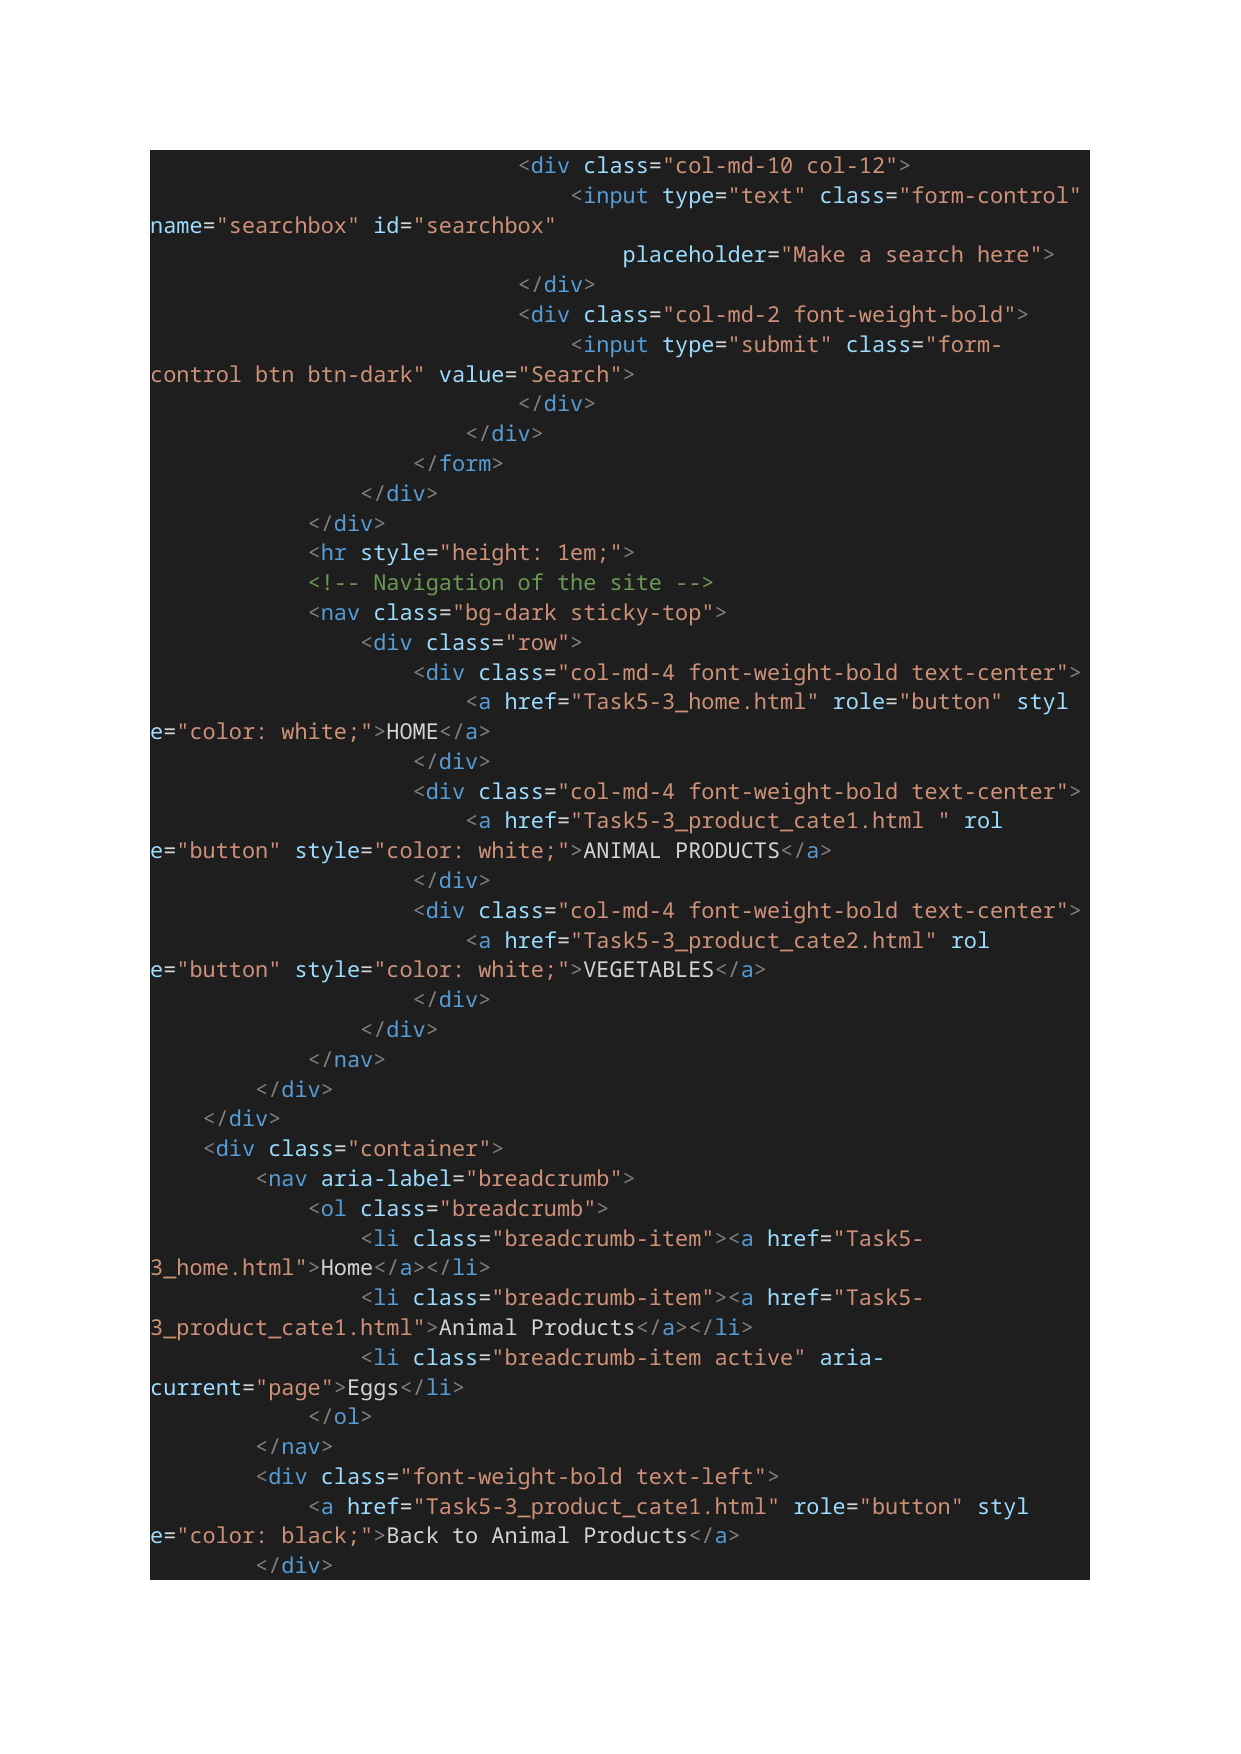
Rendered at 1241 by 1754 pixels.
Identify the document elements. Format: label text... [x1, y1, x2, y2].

text <a href="Task5-3_product_cate2.html" role="button" style="color: white;">VEGETABLES</a> [150, 924, 1090, 984]
text </form> [150, 448, 1090, 478]
text <!-- Navigation of the site --> [150, 567, 1090, 597]
text <div class="col-md-4 font-weight-bold text-center"> [150, 776, 1090, 805]
text <div class="container"> [150, 1133, 1090, 1163]
text </nav> [150, 1044, 1090, 1073]
text <div class="col-md-4 font-weight-bold text-center"> [150, 656, 1090, 686]
text </nav> [150, 1431, 1090, 1461]
text </div> [150, 865, 1090, 895]
text placeholder="Make a search here"> [150, 239, 1090, 269]
text </ol> [150, 1401, 1090, 1431]
text <a href="Task5-3_home.html" role="button" style="color: white;">HOME</a> [150, 686, 1090, 746]
text <div class="col-md-10 col-12"> [150, 150, 1090, 180]
text <li class="breadcrumb-item"><a href="Task5-3_product_cate1.html">Animal Products</a></li> [150, 1282, 1090, 1342]
text <nav aria-label="breadcrumb"> [150, 1163, 1090, 1193]
text <input type="submit" class="form-control btn btn-dark" value="Search"> [150, 329, 1090, 388]
text </div> [150, 1550, 1090, 1580]
text </div> [150, 1103, 1090, 1133]
text </div> [150, 1073, 1090, 1103]
text </div> [150, 507, 1090, 537]
text <div class="row"> [150, 627, 1090, 656]
text <li class="breadcrumb-item active" aria-current="page">Eggs</li> [150, 1342, 1090, 1401]
text </div> [150, 418, 1090, 448]
text </div> [150, 1014, 1090, 1044]
text </div> [150, 269, 1090, 299]
text </div> [150, 478, 1090, 507]
text </div> [150, 388, 1090, 418]
text <div class="col-md-4 font-weight-bold text-center"> [150, 895, 1090, 924]
text <div class="col-md-2 font-weight-bold"> [150, 299, 1090, 329]
text <hr style="height: 1em;"> [150, 537, 1090, 567]
text <li class="breadcrumb-item"><a href="Task5-3_home.html">Home</a></li> [150, 1222, 1090, 1282]
text <input type="text" class="form-control" name="searchbox" id="searchbox" [150, 180, 1090, 239]
text <nav class="bg-dark sticky-top"> [150, 597, 1090, 627]
text </div> [150, 746, 1090, 776]
text <div class="font-weight-bold text-left"> [150, 1461, 1090, 1491]
text <a href="Task5-3_product_cate1.html " role="button" style="color: white;">ANIMAL PRODUCTS</a> [150, 805, 1090, 865]
text </div> [150, 984, 1090, 1014]
text <ol class="breadcrumb"> [150, 1193, 1090, 1222]
text <a href="Task5-3_product_cate1.html" role="button" style="color: black;">Back to Animal Products</a> [150, 1491, 1090, 1550]
